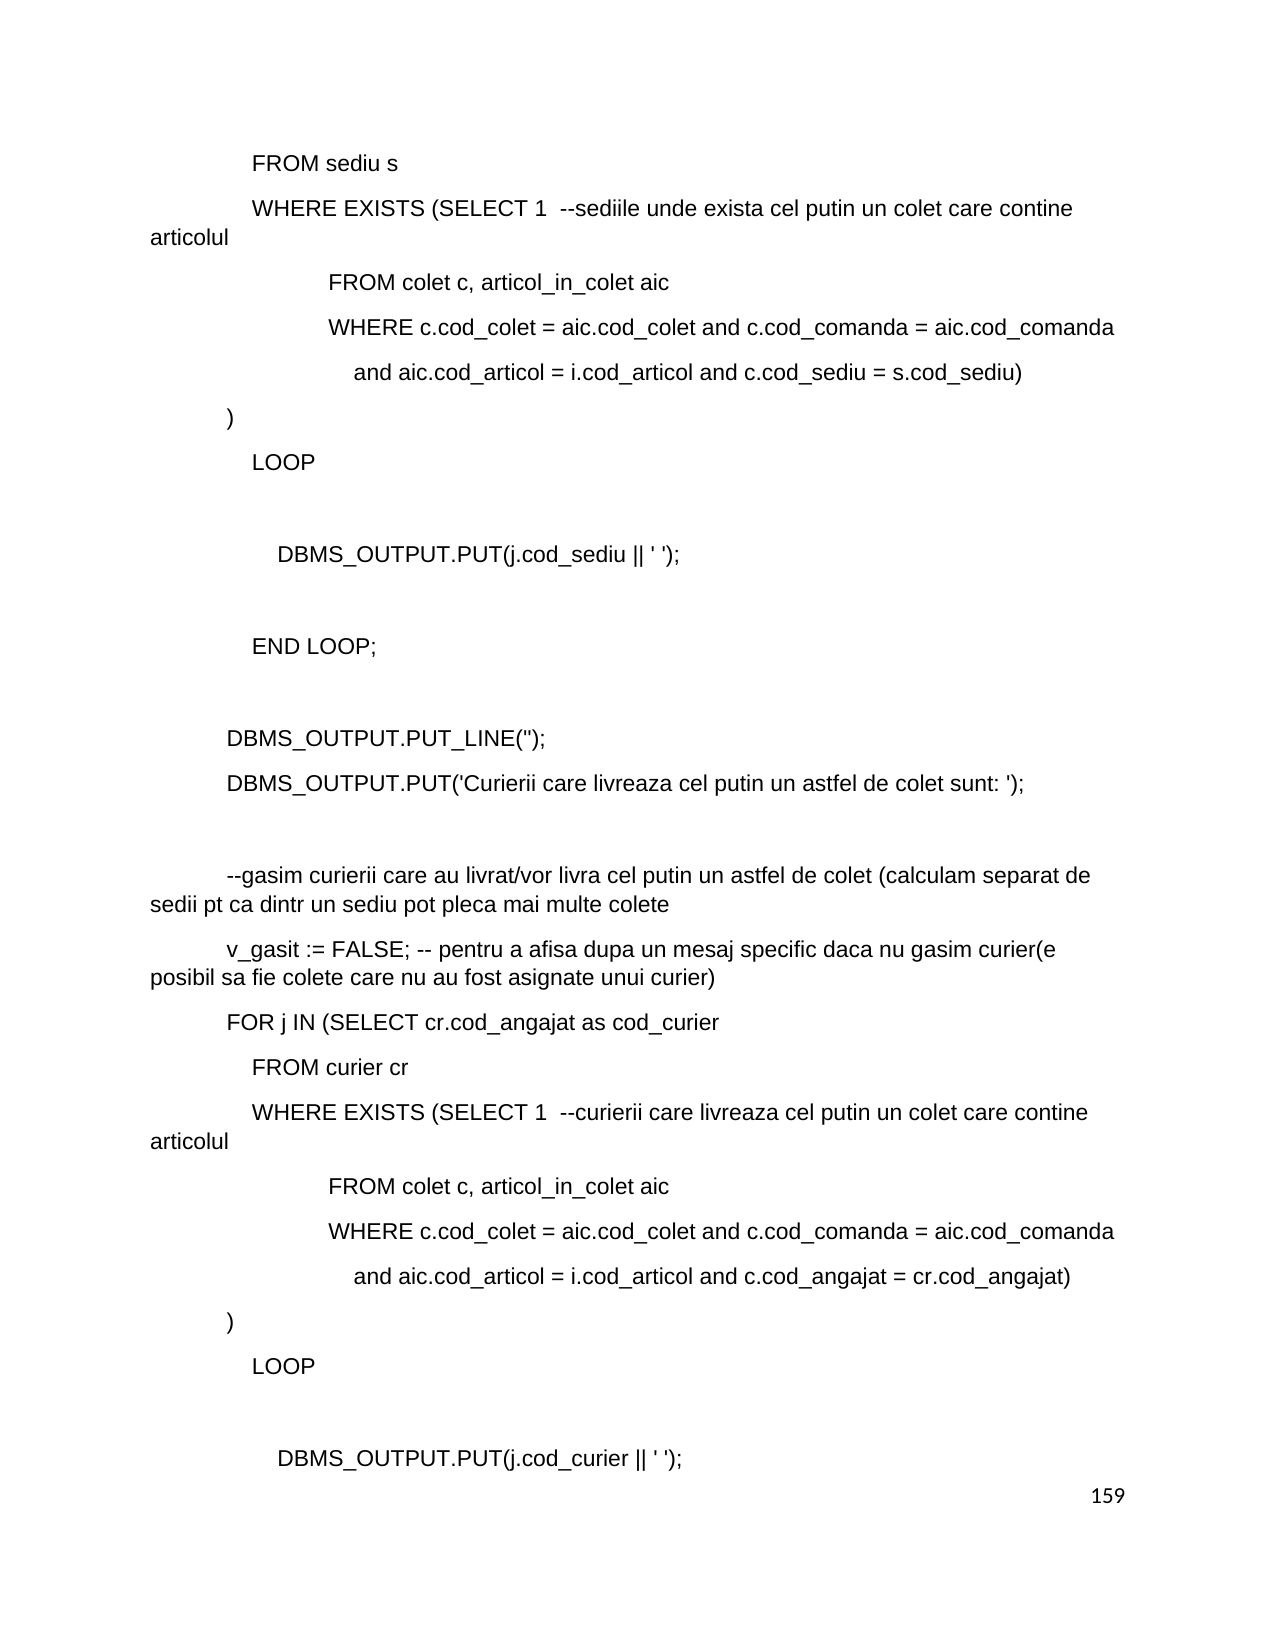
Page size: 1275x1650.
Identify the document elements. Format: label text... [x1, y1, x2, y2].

text v_gasit := FALSE; -- pentru a afisa dupa un mesaj specific daca nu gasim curier(e posibil sa fie colete care nu au fost asignate unui curier) [150, 936, 1125, 990]
text DBMS_OUTPUT.PUT('Curierii care livreaza cel putin un astfel de colet sunt: '); [150, 770, 1125, 796]
text FROM curier cr [150, 1054, 1125, 1081]
text and aic.cod_articol = i.cod_articol and c.cod_angajat = cr.cod_angajat) [150, 1263, 1125, 1289]
text --gasim curierii care au livrat/vor livra cel putin un astfel de colet (calculam separat de sedii pt ca dintr un sediu pot pleca mai multe colete [150, 862, 1125, 917]
text and aic.cod_articol = i.cod_articol and c.cod_sediu = s.cod_sediu) [150, 359, 1125, 385]
text WHERE EXISTS (SELECT 1 --curierii care livreaza cel putin un colet care contine articolul [150, 1099, 1125, 1154]
text END LOOP; [150, 633, 1125, 659]
text WHERE EXISTS (SELECT 1 --sediile unde exista cel putin un colet care contine articolul [150, 195, 1125, 250]
text FROM colet c, articol_in_colet aic [150, 1173, 1125, 1199]
text DBMS_OUTPUT.PUT(j.cod_curier || ' '); [150, 1445, 1125, 1472]
text ) [150, 1308, 1125, 1334]
text FROM colet c, articol_in_colet aic [150, 269, 1125, 295]
text LOOP [150, 449, 1125, 475]
text DBMS_OUTPUT.PUT_LINE(''); [150, 725, 1125, 751]
text WHERE c.cod_colet = aic.cod_colet and c.cod_comanda = aic.cod_comanda [150, 1218, 1125, 1244]
text DBMS_OUTPUT.PUT(j.cod_sediu || ' '); [150, 541, 1125, 567]
text ) [150, 404, 1125, 430]
text WHERE c.cod_colet = aic.cod_colet and c.cod_comanda = aic.cod_comanda [150, 314, 1125, 340]
text FROM sediu s [150, 150, 1125, 176]
text LOOP [150, 1353, 1125, 1380]
text FOR j IN (SELECT cr.cod_angajat as cod_curier [150, 1009, 1125, 1036]
